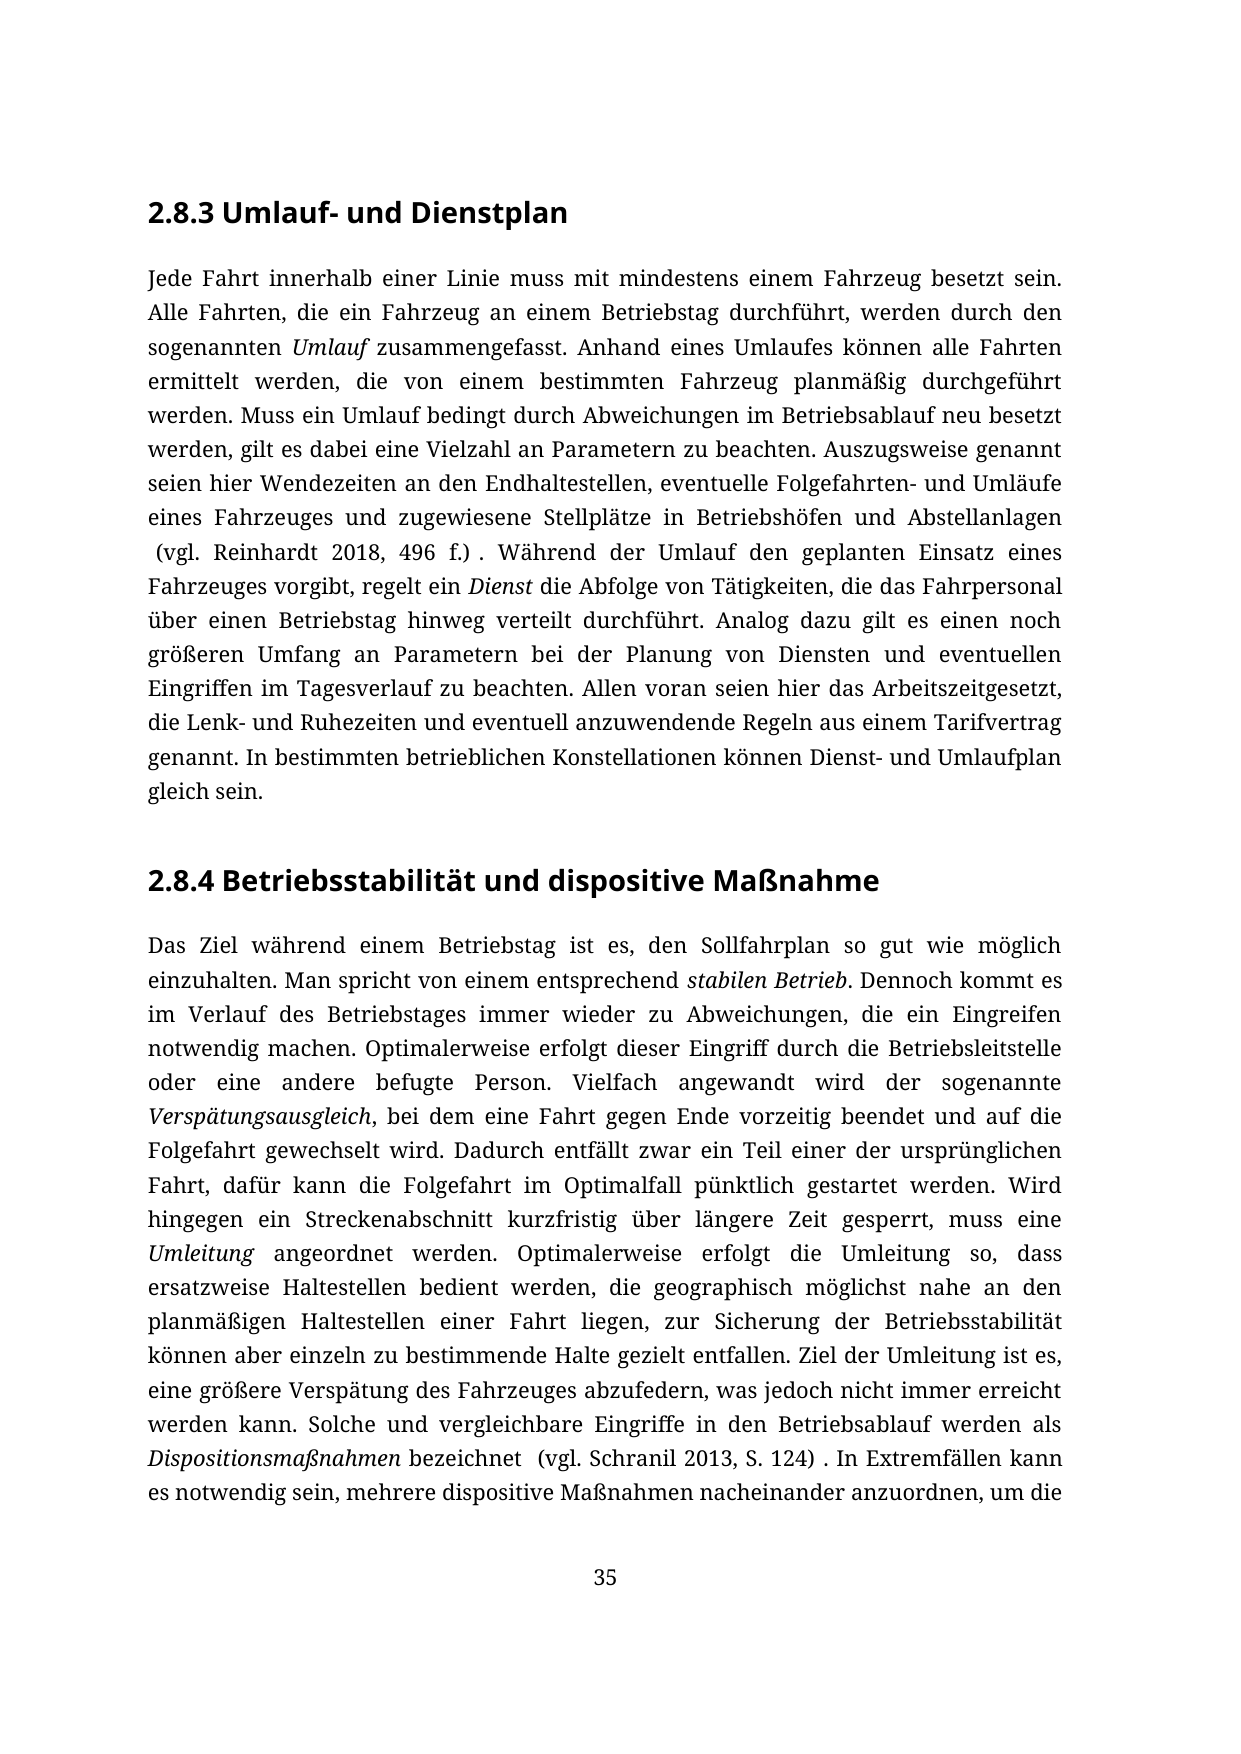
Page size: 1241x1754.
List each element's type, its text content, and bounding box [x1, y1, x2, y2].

text Jede Fahrt innerhalb einer Linie muss mit mindestens einem Fahrzeug besetzt sein. Alle Fahrten, die ein Fahrzeug an einem Betriebstag durchführt, werden durch den sogenannten Umlauf zusammengefasst. Anhand eines Umlaufes können alle Fahrten ermittelt werden, die von einem bestimmten Fahrzeug planmäßig durchgeführt werden. Muss ein Umlauf bedingt durch Abweichungen im Betriebsablauf neu besetzt werden, gilt es dabei eine Vielzahl an Parametern zu beachten. Auszugsweise genannt seien hier Wendezeiten an den Endhaltestellen, eventuelle Folgefahrten- und Umläufe eines Fahrzeuges und zugewiesene Stellplätze in Betriebshöfen und Abstellanlagen . Während der Umlauf den geplanten Einsatz eines Fahrzeuges vorgibt, regelt ein Dienst die Abfolge von Tätigkeiten, die das Fahrpersonal über einen Betriebstag hinweg verteilt durchführt. Analog dazu gilt es einen noch größeren Umfang an Parametern bei der Planung von Diensten und eventuellen Eingriffen im Tagesverlauf zu beachten. Allen voran seien hier das Arbeitszeitgesetzt, die Lenk- und Ruhezeiten und eventuell anzuwendende Regeln aus einem Tarifvertrag genannt. In bestimmten betrieblichen Konstellationen können Dienst- und Umlaufplan gleich sein. [148, 263, 1063, 805]
subtitle Umlauf- und Dienstplan [148, 192, 1063, 232]
subtitle Betriebsstabilität und dispositive Maßnahme [148, 860, 1063, 899]
